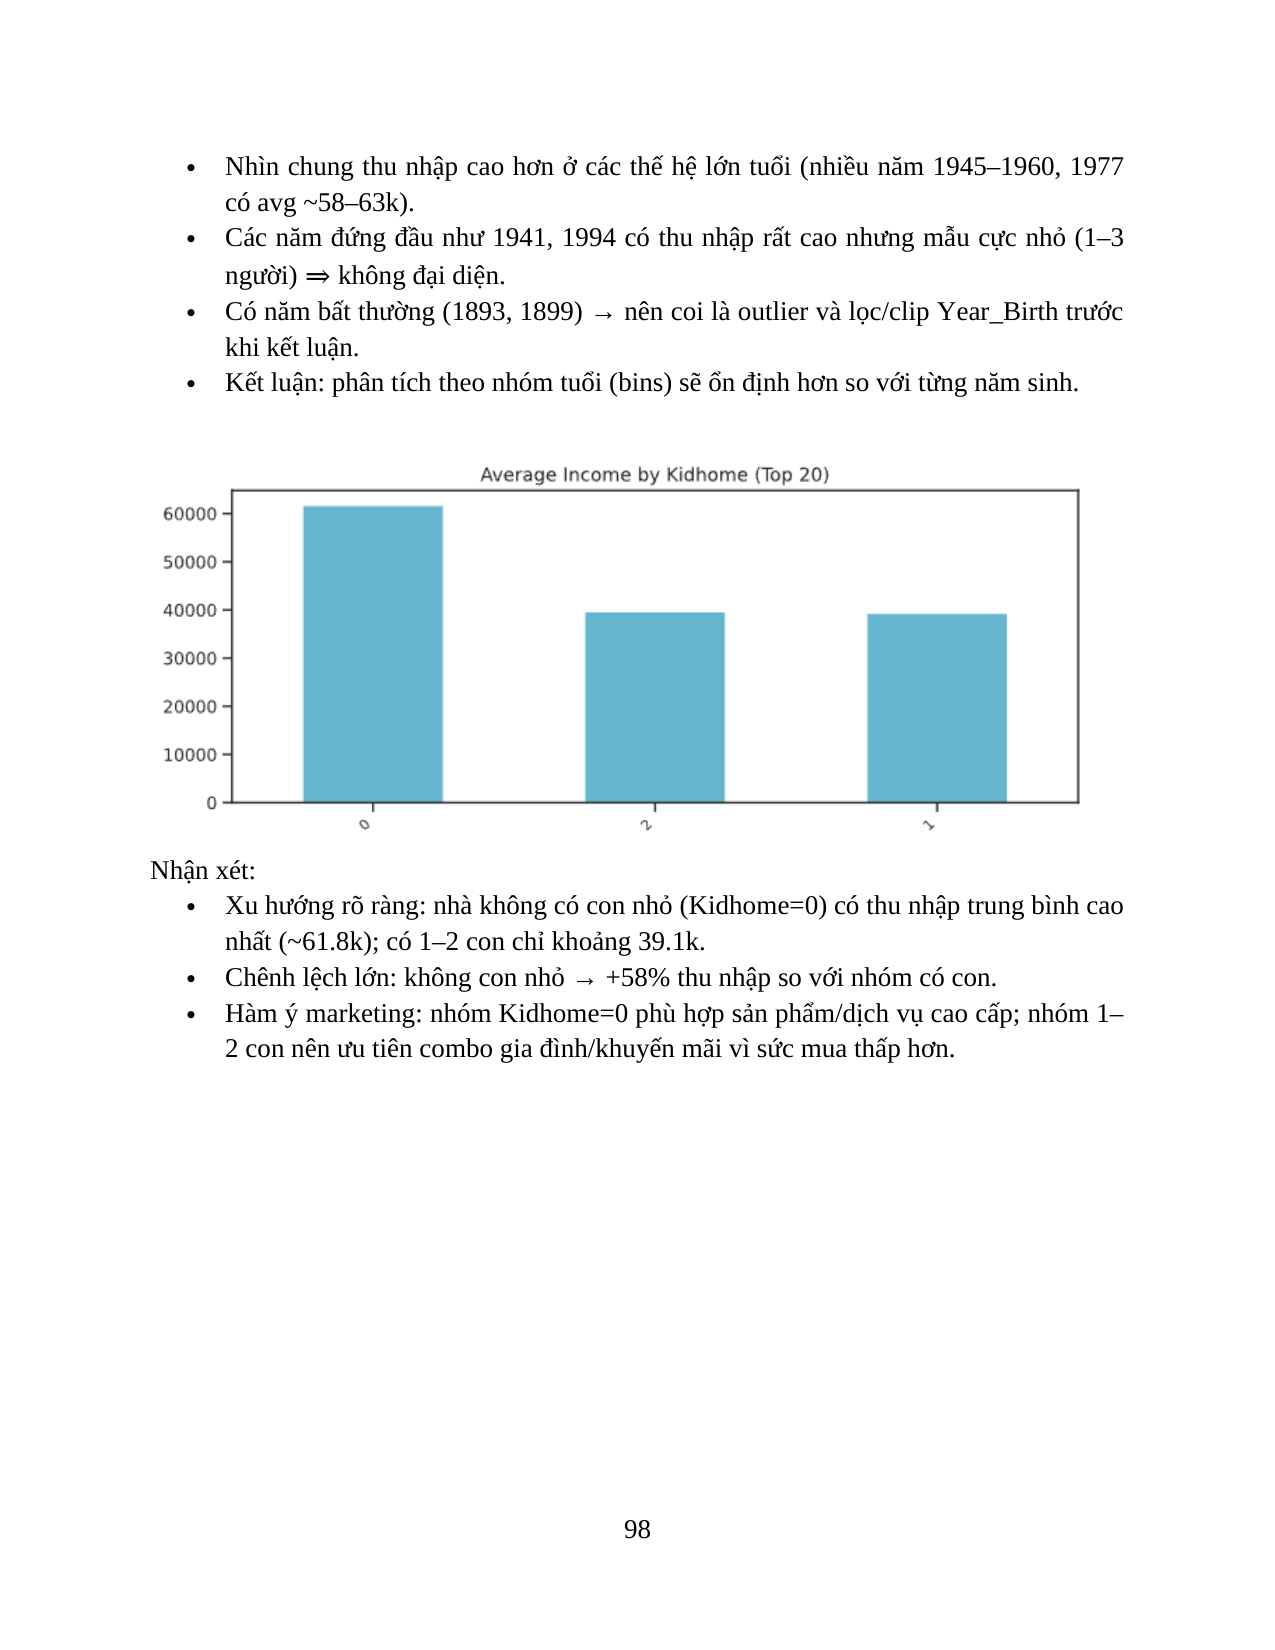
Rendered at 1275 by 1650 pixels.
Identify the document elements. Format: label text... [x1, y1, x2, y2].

list Nhìn chung thu nhập cao hơn ở các thế hệ lớn tuổi (nhiều năm 1945–1960, 1977 có avg ~58–63k). [187, 150, 1125, 217]
picture [150, 437, 1125, 850]
list Kết luận: phân tích theo nhóm tuổi (bins) sẽ ổn định hơn so với từng năm sinh. [187, 366, 1125, 398]
list Chênh lệch lớn: không con nhỏ → +58% thu nhập so với nhóm có con. [187, 961, 1125, 992]
list Xu hướng rõ ràng: nhà không có con nhỏ (Kidhome=0) có thu nhập trung bình cao nhất (~61.8k); có 1–2 con chỉ khoảng 39.1k. [187, 889, 1125, 956]
list Các năm đứng đầu như 1941, 1994 có thu nhập rất cao nhưng mẫu cực nhỏ (1–3 người) ⇒ không đại diện. [187, 221, 1125, 290]
list Hàm ý marketing: nhóm Kidhome=0 phù hợp sản phẩm/dịch vụ cao cấp; nhóm 1–2 con nên ưu tiên combo gia đình/khuyến mãi vì sức mua thấp hơn. [187, 997, 1125, 1063]
list Có năm bất thường (1893, 1899) → nên coi là outlier và lọc/clip Year_Birth trước khi kết luận. [187, 295, 1125, 362]
text Nhận xét: [150, 854, 1125, 885]
